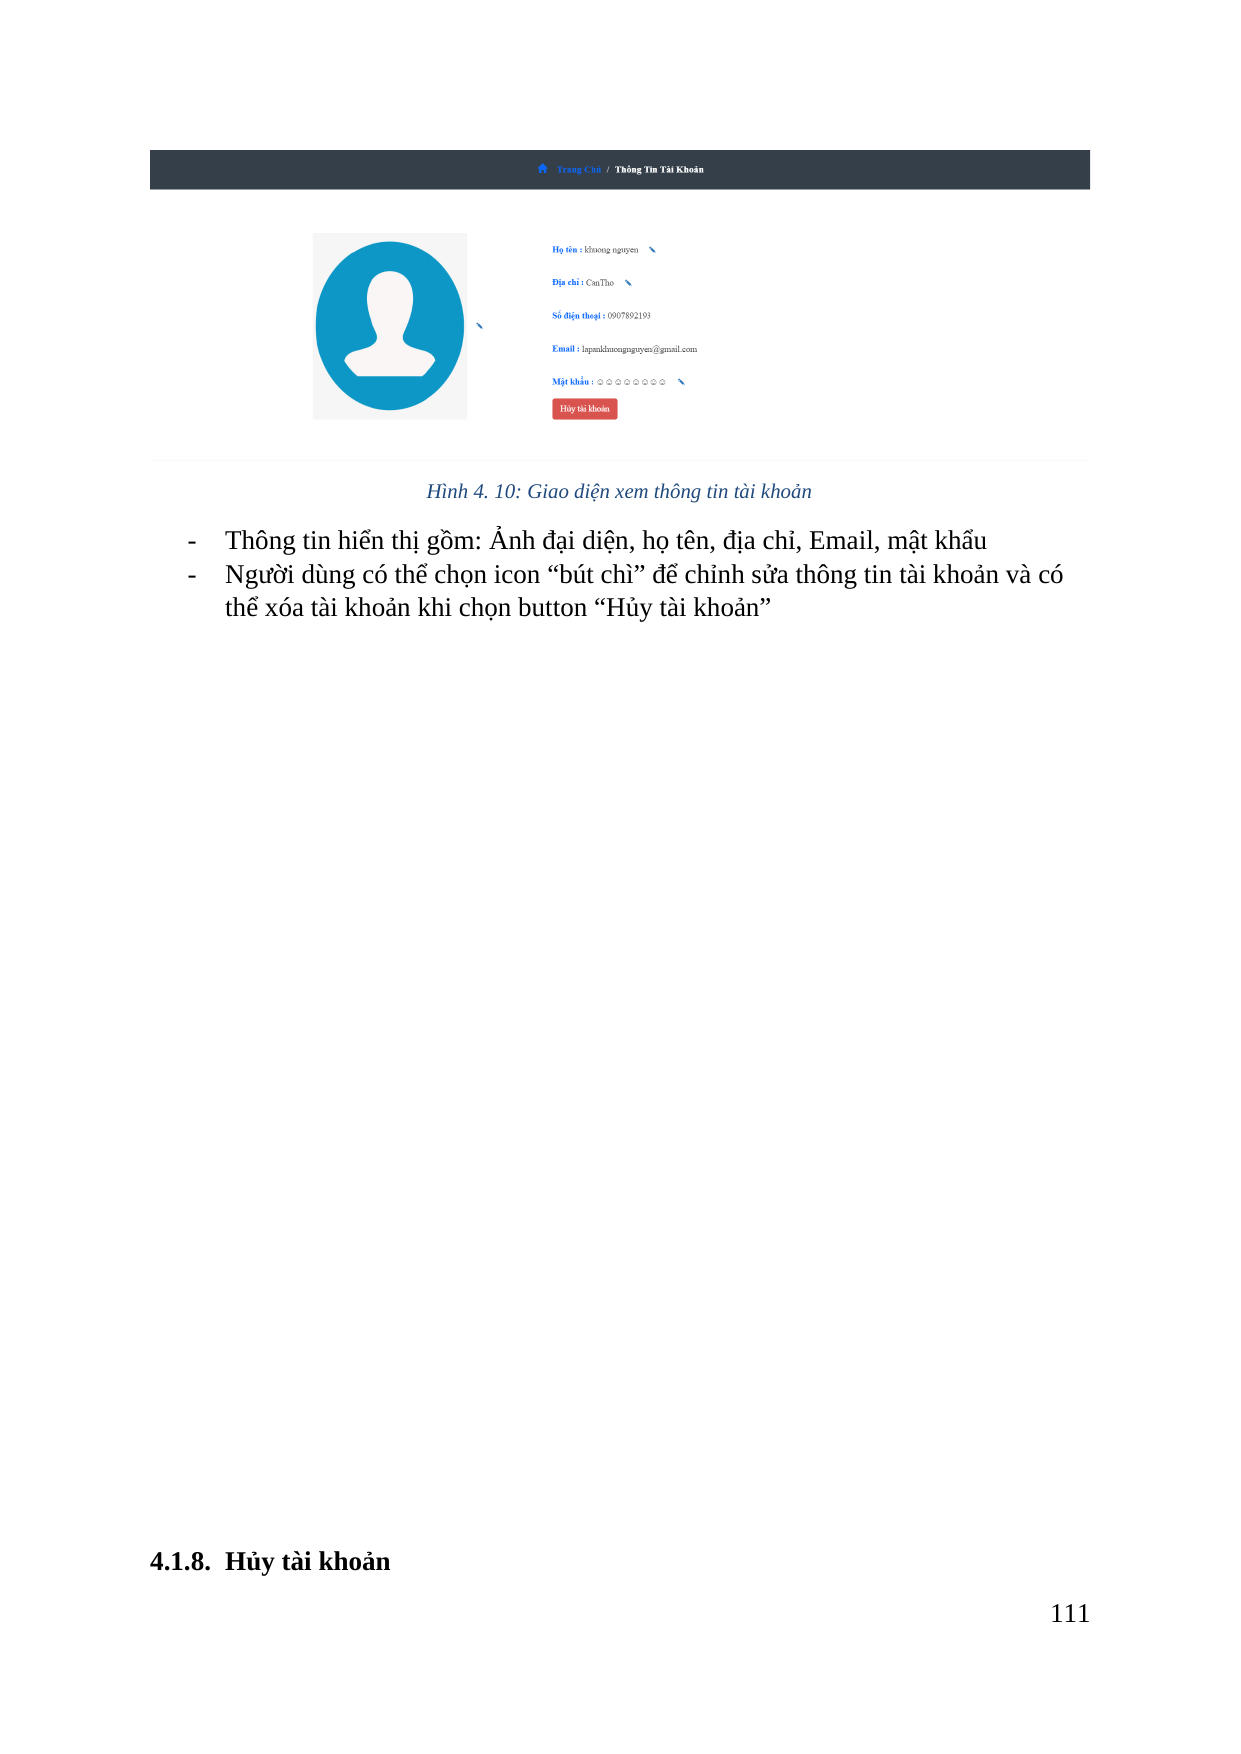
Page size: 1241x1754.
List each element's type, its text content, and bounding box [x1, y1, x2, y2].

list Người dùng có thể chọn icon “bút chì” để chỉnh sửa thông tin tài khoản và có thể xóa tài khoản khi chọn button “Hủy tài khoản” [187, 558, 1090, 623]
text Hình 4. 10: Giao diện xem thông tin tài khoản [150, 479, 1090, 503]
picture [150, 150, 1091, 461]
list Hủy tài khoản [150, 1545, 1090, 1577]
list Thông tin hiển thị gồm: Ảnh đại diện, họ tên, địa chỉ, Email, mật khẩu [187, 524, 1090, 556]
